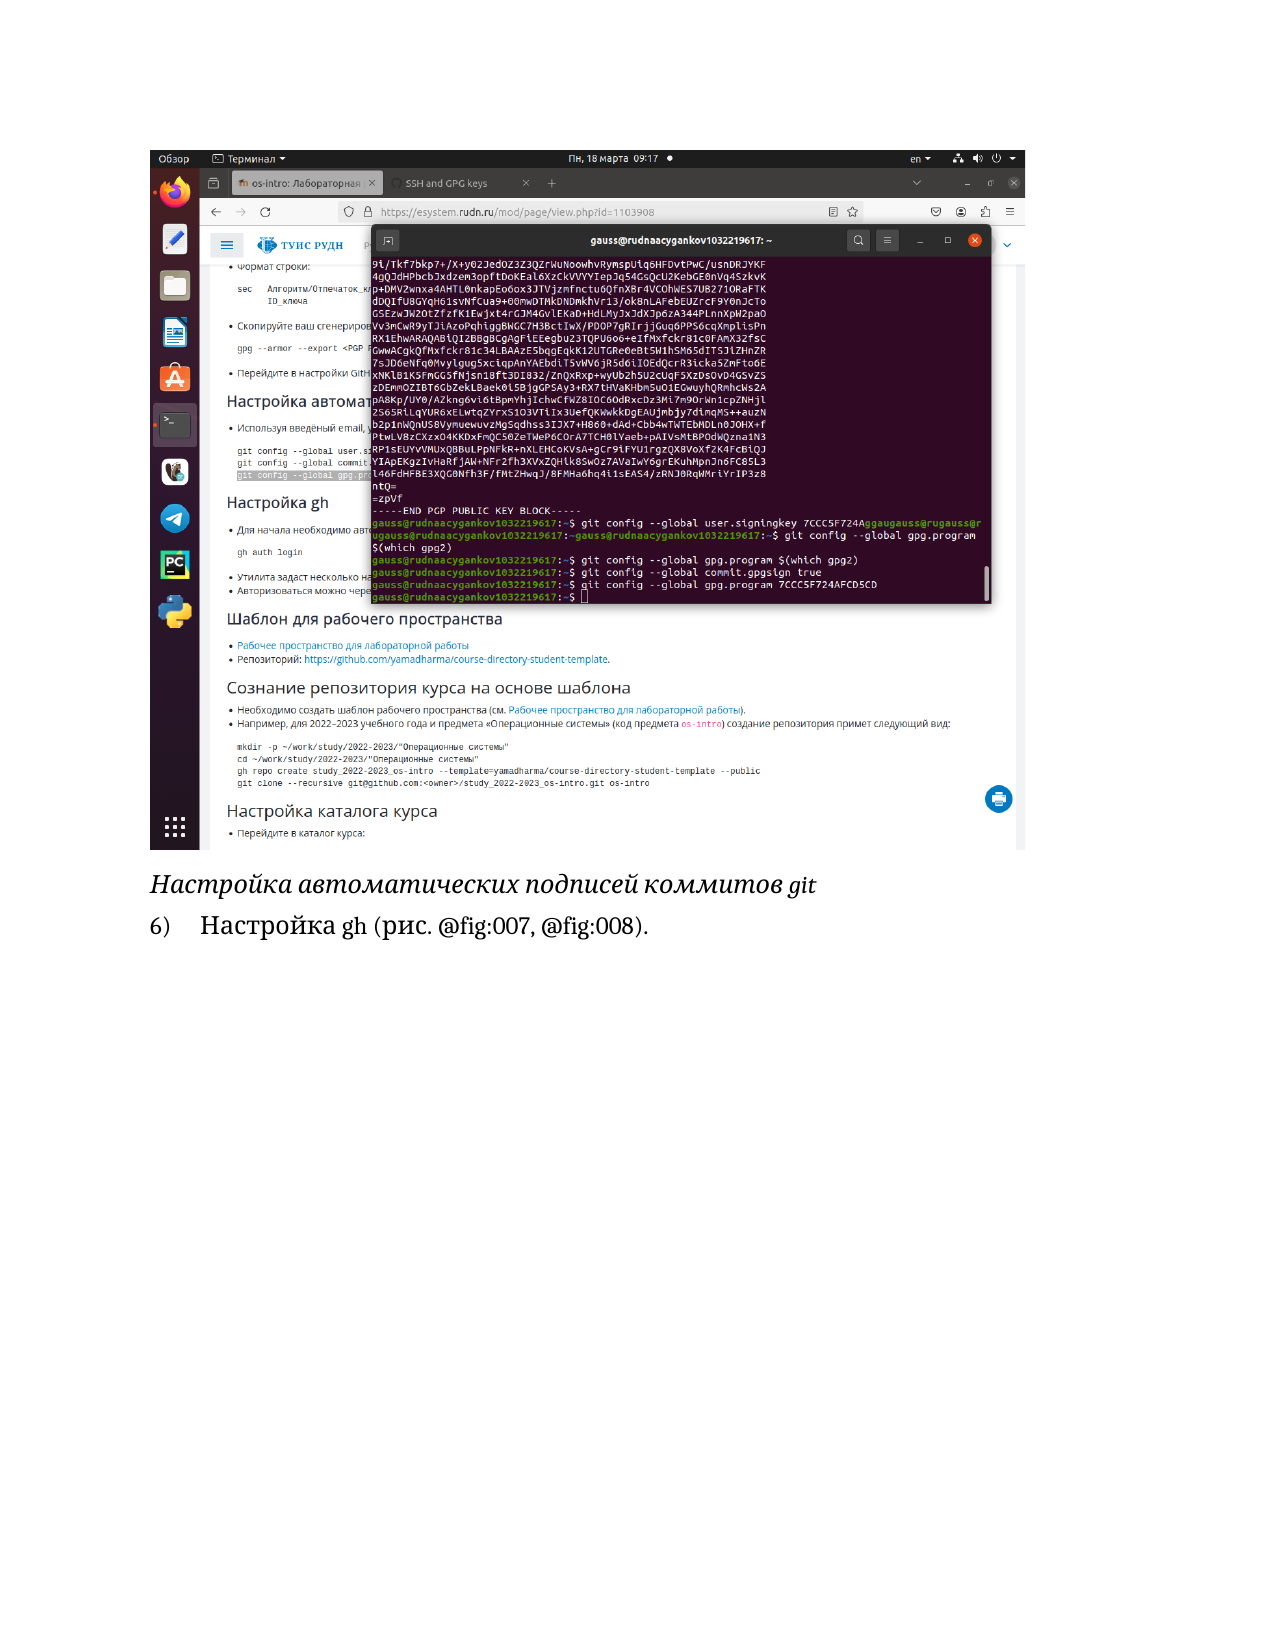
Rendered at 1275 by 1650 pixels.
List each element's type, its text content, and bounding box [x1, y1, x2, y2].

text Настройка автоматических подписей коммитов git [150, 871, 1125, 899]
list Настройка gh (рис. @fig:007, @fig:008). [150, 912, 1125, 941]
picture [150, 150, 1025, 850]
